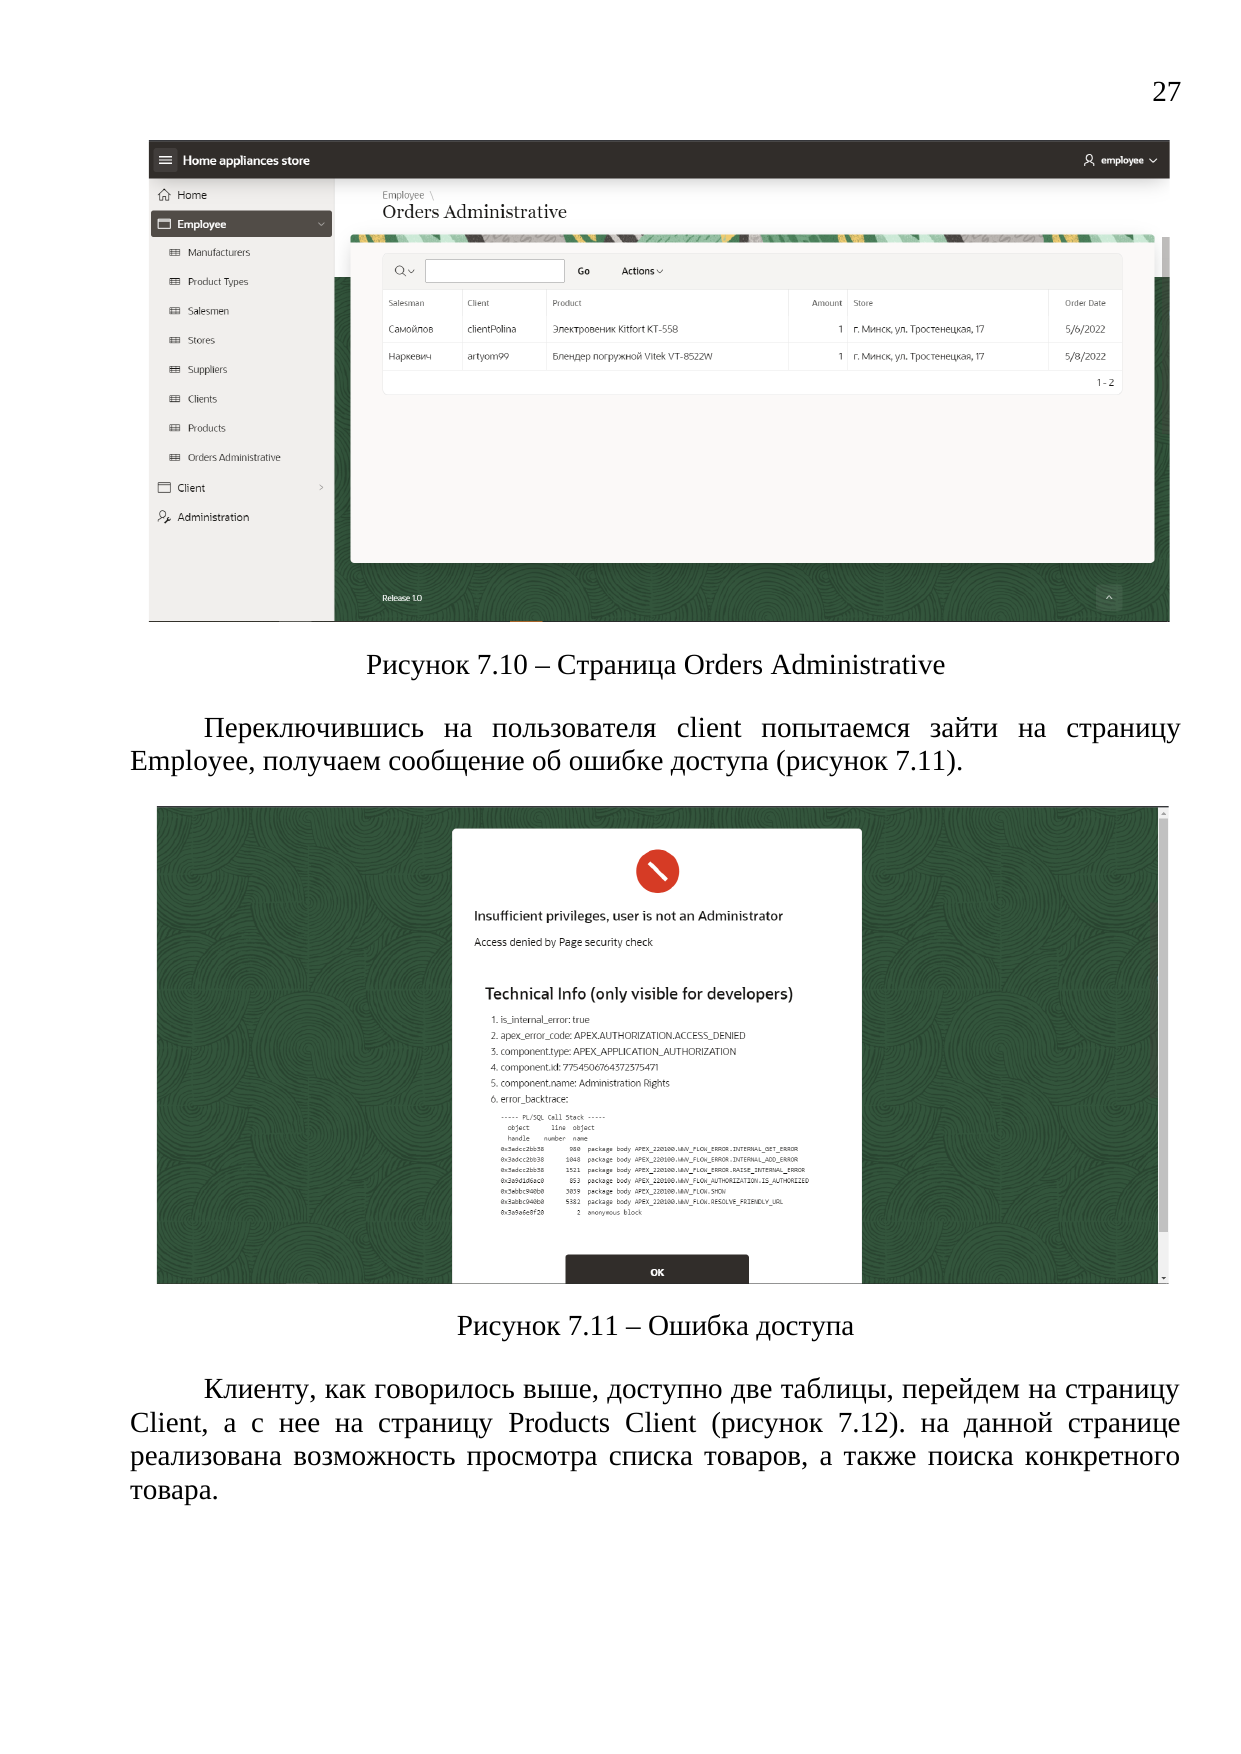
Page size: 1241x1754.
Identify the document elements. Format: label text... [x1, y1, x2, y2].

picture [156, 806, 1169, 1284]
text Переключившись на пользователя client попытаемся зайти на страницу Employee, получаем сообщение об ошибке доступа (рисунок 7.11). [130, 710, 1181, 777]
text Рисунок 7.10 – Страница Orders Administrative [130, 647, 1181, 681]
text Клиенту, как говорилось выше, доступно две таблицы, перейдем на страницу Client, а с нее на страницу Products Client (рисунок 7.12). на данной странице реализована возможность просмотра списка товаров, а также поиска конкретного товара. [130, 1371, 1181, 1505]
text Рисунок 7.11 – Ошибка доступа [130, 1308, 1181, 1342]
picture [148, 140, 1170, 622]
